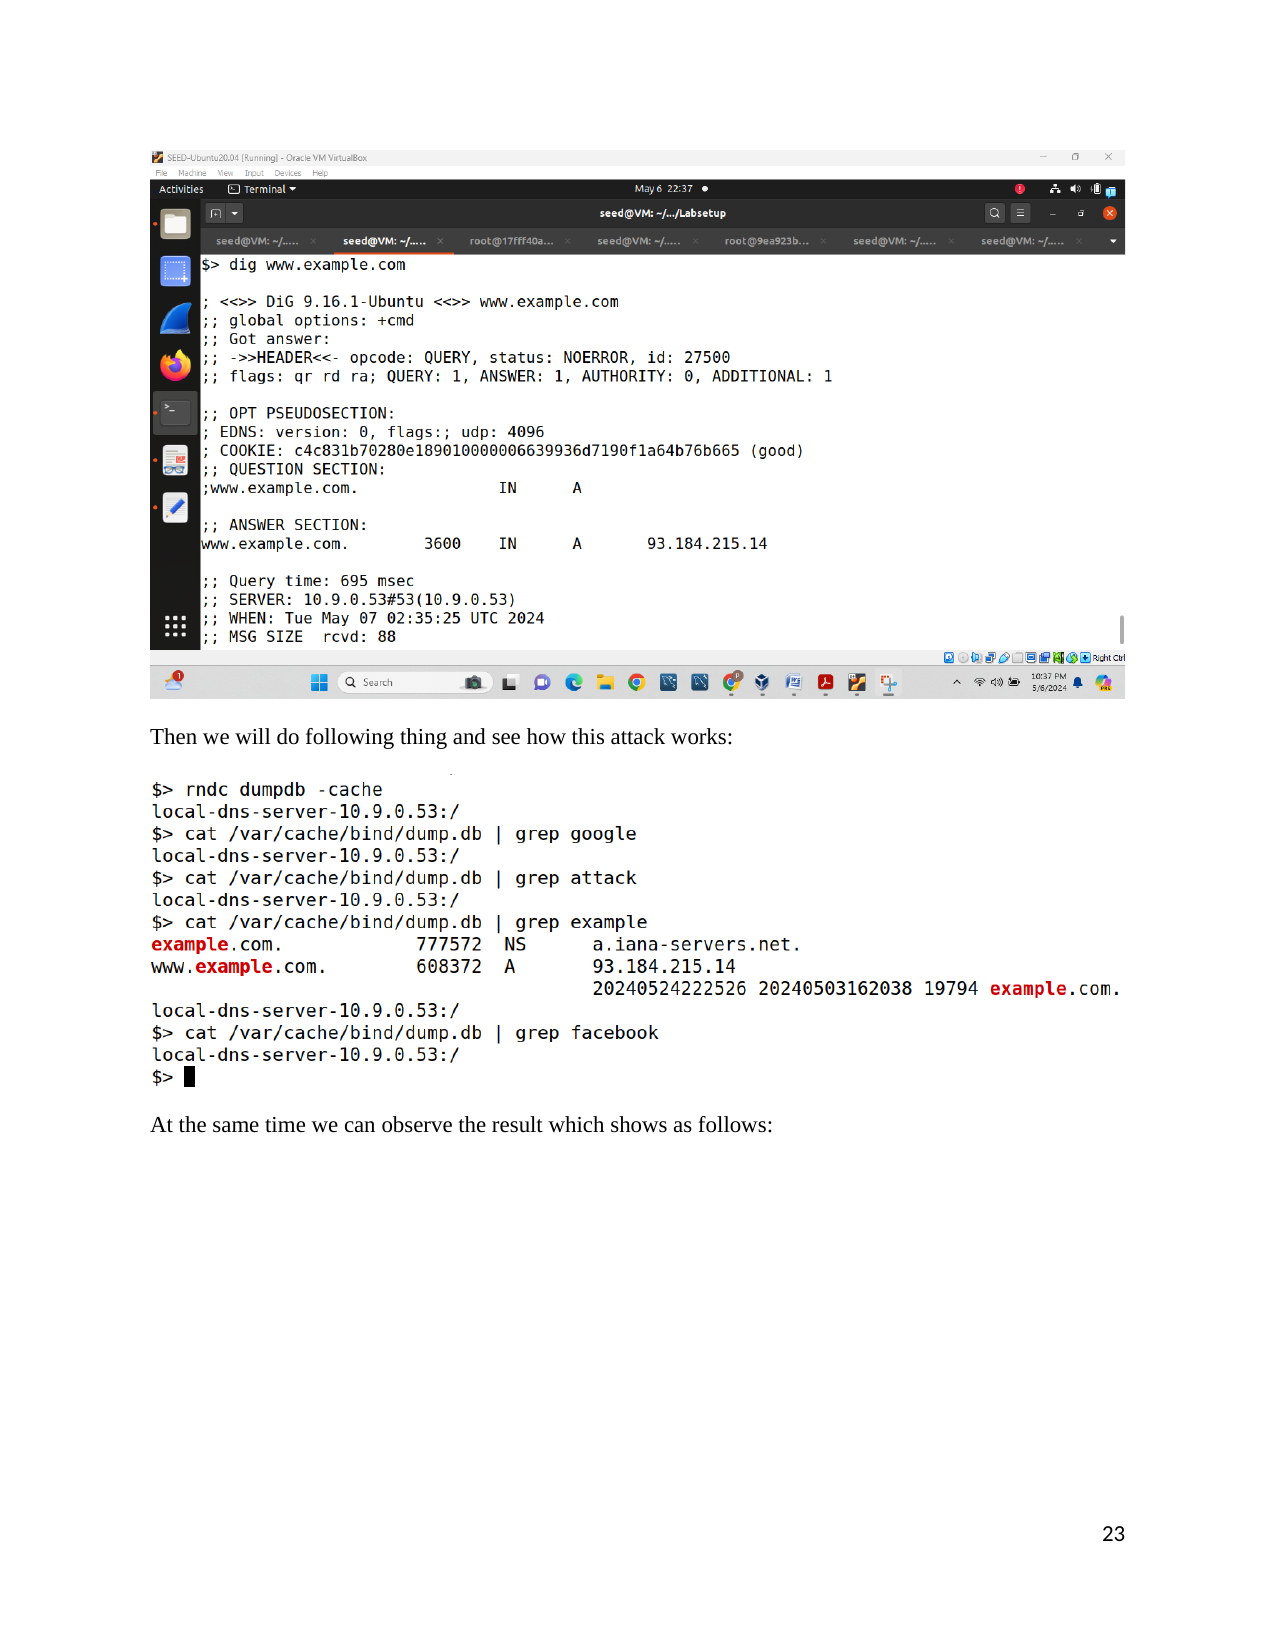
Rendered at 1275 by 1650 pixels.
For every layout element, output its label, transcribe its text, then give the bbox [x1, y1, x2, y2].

picture [150, 774, 1125, 1087]
text Then we will do following thing and see how this attack works: [150, 723, 1125, 749]
picture [150, 150, 1125, 699]
text At the same time we can observe the result which shows as follows: [150, 1111, 1125, 1138]
